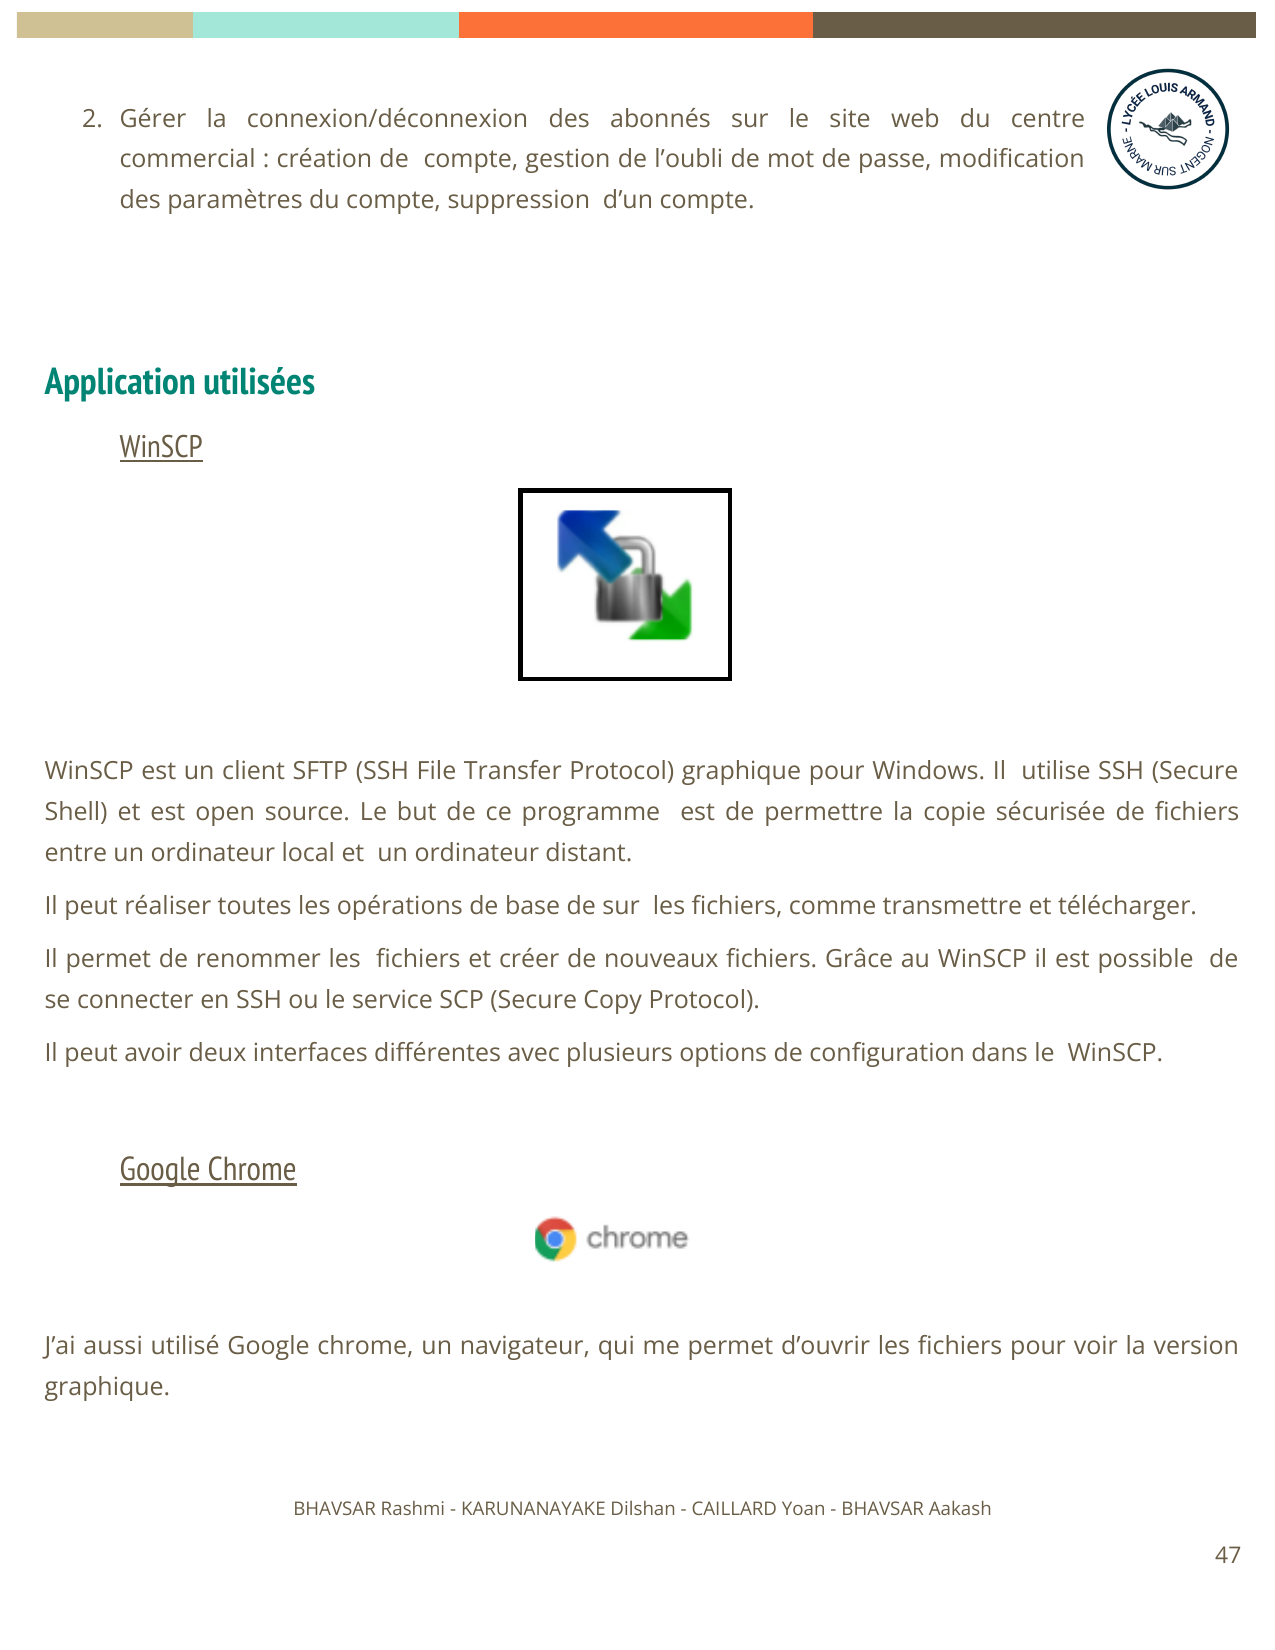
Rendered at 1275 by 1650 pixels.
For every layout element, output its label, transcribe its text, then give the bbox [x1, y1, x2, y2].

text Il peut avoir deux interfaces différentes avec plusieurs options de configuration dans le WinSCP. [44, 1035, 1241, 1069]
text J’ai aussi utilisé Google chrome, un navigateur, qui me permet d’ouvrir les fichiers pour voir la version graphique. [44, 1202, 1241, 1403]
text Il peut réaliser toutes les opérations de base de sur les fichiers, comme transmettre et télécharger. [44, 887, 1241, 922]
picture [16, 12, 1256, 38]
list Gérer la connexion/déconnexion des abonnés sur le site web du centre commercial : création de compte, gestion de l’oubli de mot de passe, modification des paramètres du compte, suppression d’un compte. [82, 100, 1241, 216]
text WinSCP est un client SFTP (SSH File Transfer Protocol) graphique pour Windows. Il utilise SSH (Secure Shell) et est open source. Le but de ce programme est de permettre la copie sécurisée de fichiers entre un ordinateur local et un ordinateur distant. [44, 752, 1241, 868]
picture [1104, 65, 1238, 100]
picture [1120, 73, 1216, 100]
subtitle Application utilisées [44, 356, 1241, 404]
subtitle WinSCP [44, 425, 1241, 466]
picture [523, 493, 728, 677]
text Il permet de renommer les fichiers et créer de nouveaux fichiers. Grâce au WinSCP il est possible de se connecter en SSH ou le service SCP (Secure Copy Protocol). [44, 941, 1241, 1016]
subtitle Google Chrome [44, 1147, 1241, 1190]
picture [535, 1192, 693, 1306]
